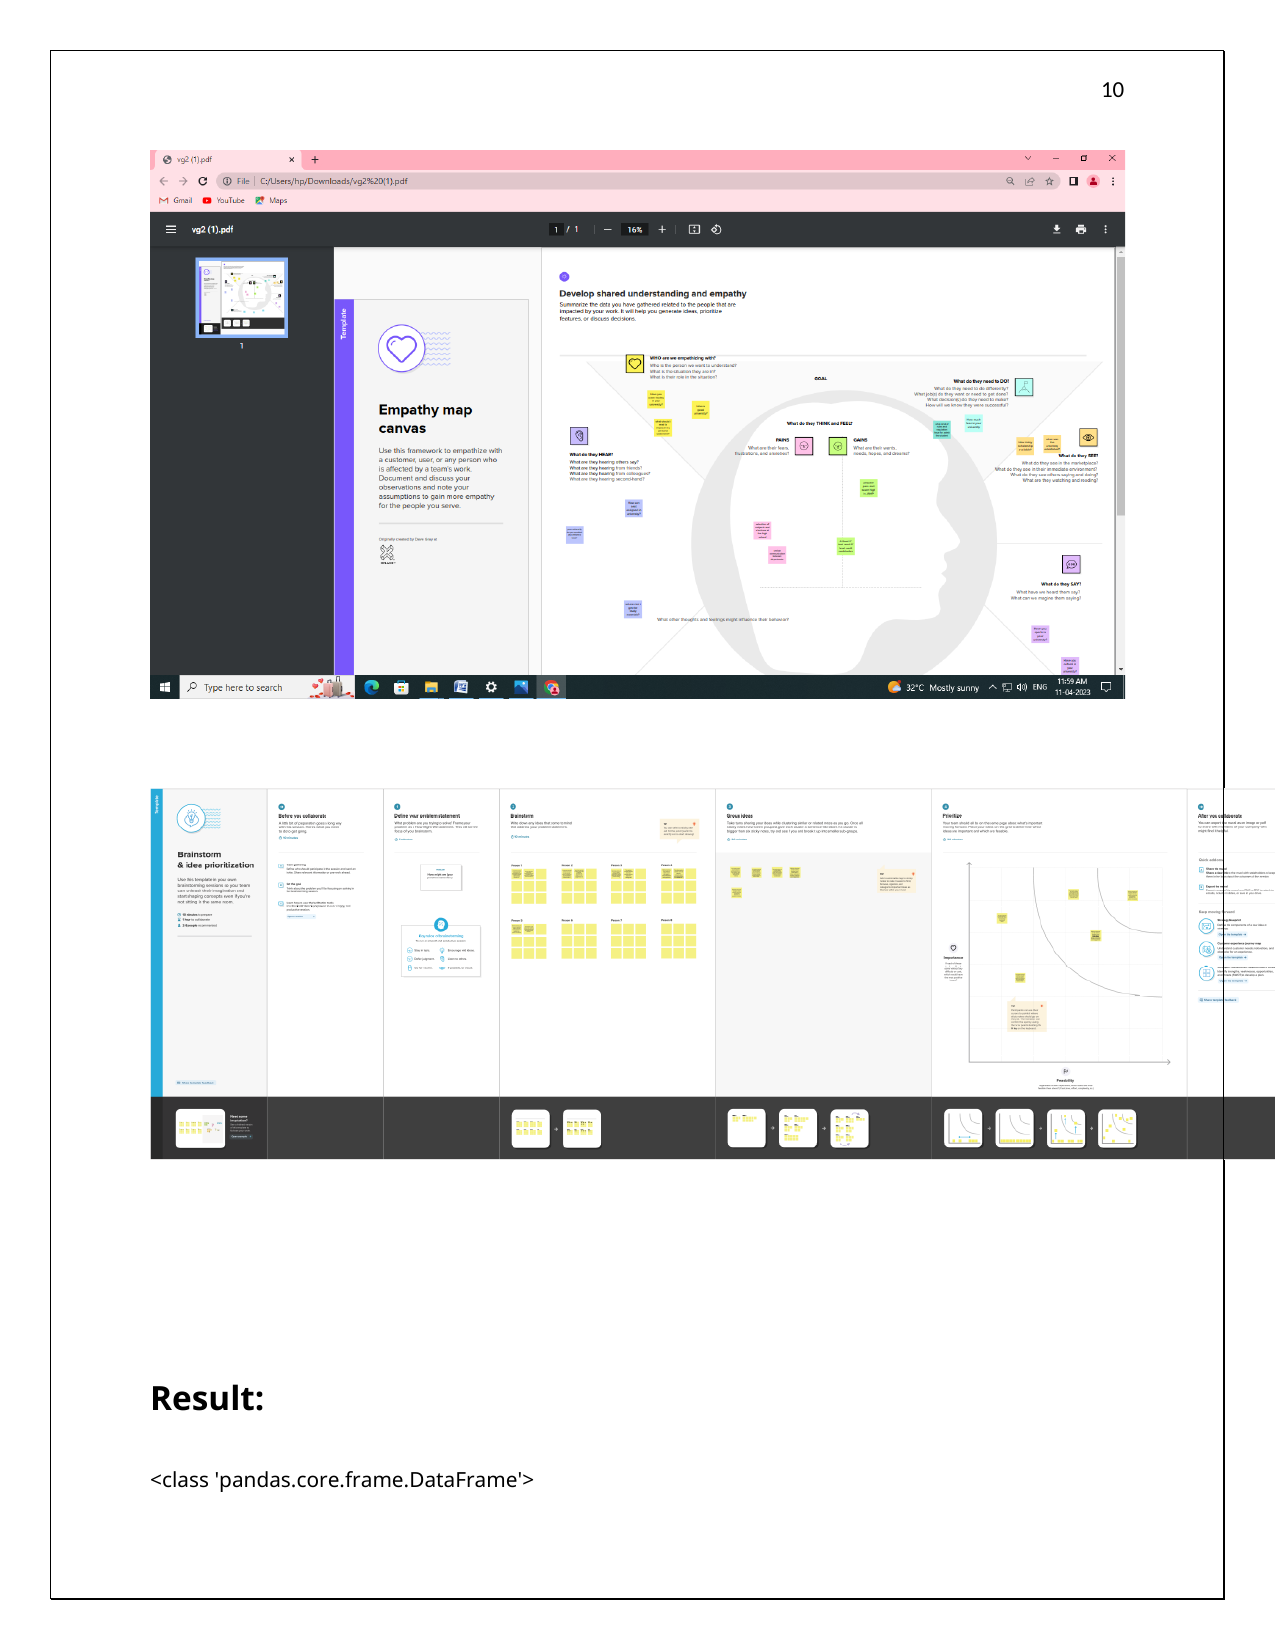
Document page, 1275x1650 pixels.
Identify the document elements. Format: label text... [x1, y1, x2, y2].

text <class 'pandas.core.frame.DataFrame'> [150, 1466, 1124, 1494]
text Result: [150, 1375, 1124, 1420]
